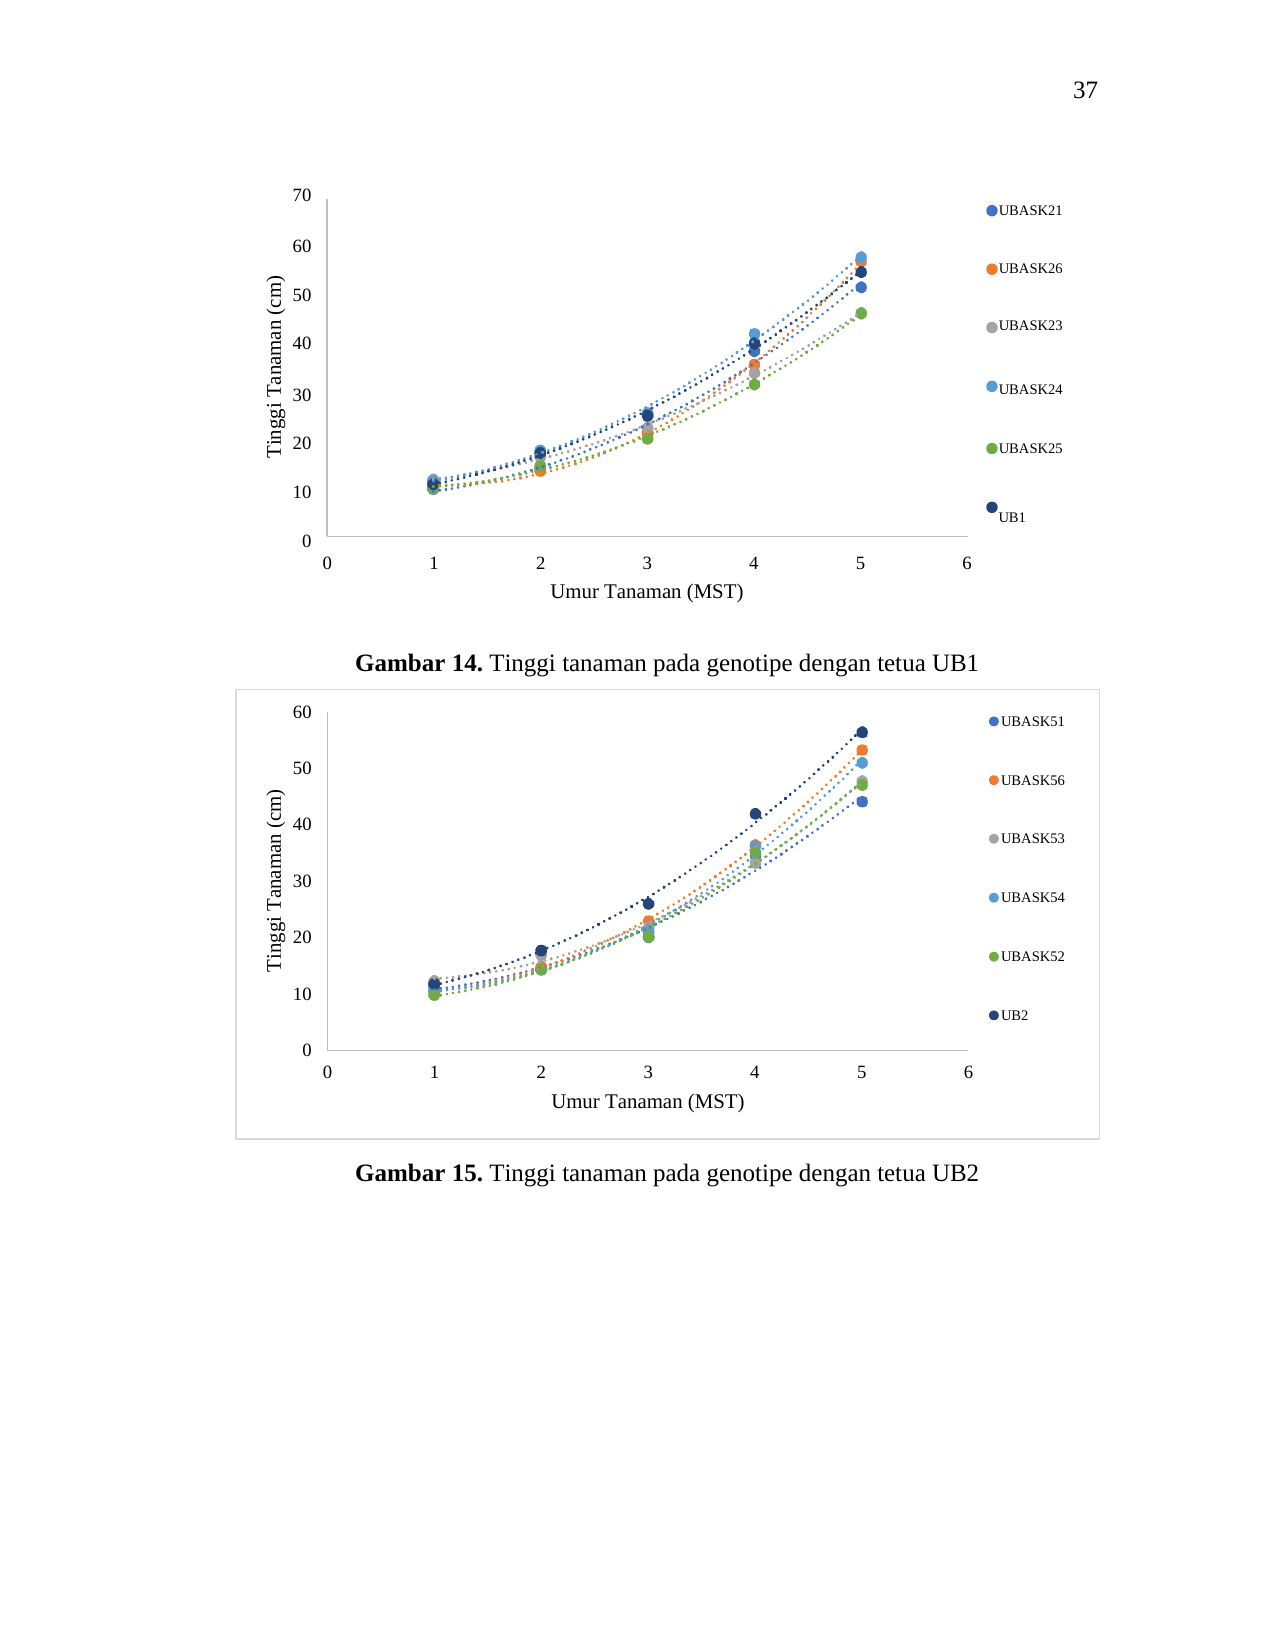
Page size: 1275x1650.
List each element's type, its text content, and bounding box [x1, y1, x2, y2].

text 60 [292, 235, 1156, 257]
text Gambar 15. Tinggi tanaman pada genotipe dengan tetua UB2 [353, 1158, 980, 1187]
text UB1 [998, 509, 1156, 526]
text 20 UBASK25 [292, 432, 1156, 457]
text 30 UBASK24 [292, 377, 1156, 406]
text 50 [292, 283, 1156, 305]
text Gambar 14. Tinggi tanaman pada genotipe dengan tetua UB1 [353, 648, 980, 677]
text 0 1 2 3 4 5 6 [322, 552, 971, 573]
text 0 [302, 529, 971, 551]
picture [427, 353, 867, 377]
text 70 [292, 187, 1156, 205]
text Umur Tanaman (MST) [322, 579, 971, 603]
picture [427, 406, 867, 432]
text 40 [292, 333, 1156, 353]
text 10 [292, 481, 971, 503]
text UBASK26 [998, 260, 1156, 276]
picture [427, 457, 867, 481]
text UBASK21 [998, 205, 1156, 218]
picture [427, 305, 867, 333]
picture [428, 726, 868, 1001]
text UBASK23 [998, 318, 1156, 333]
picture [427, 257, 867, 283]
